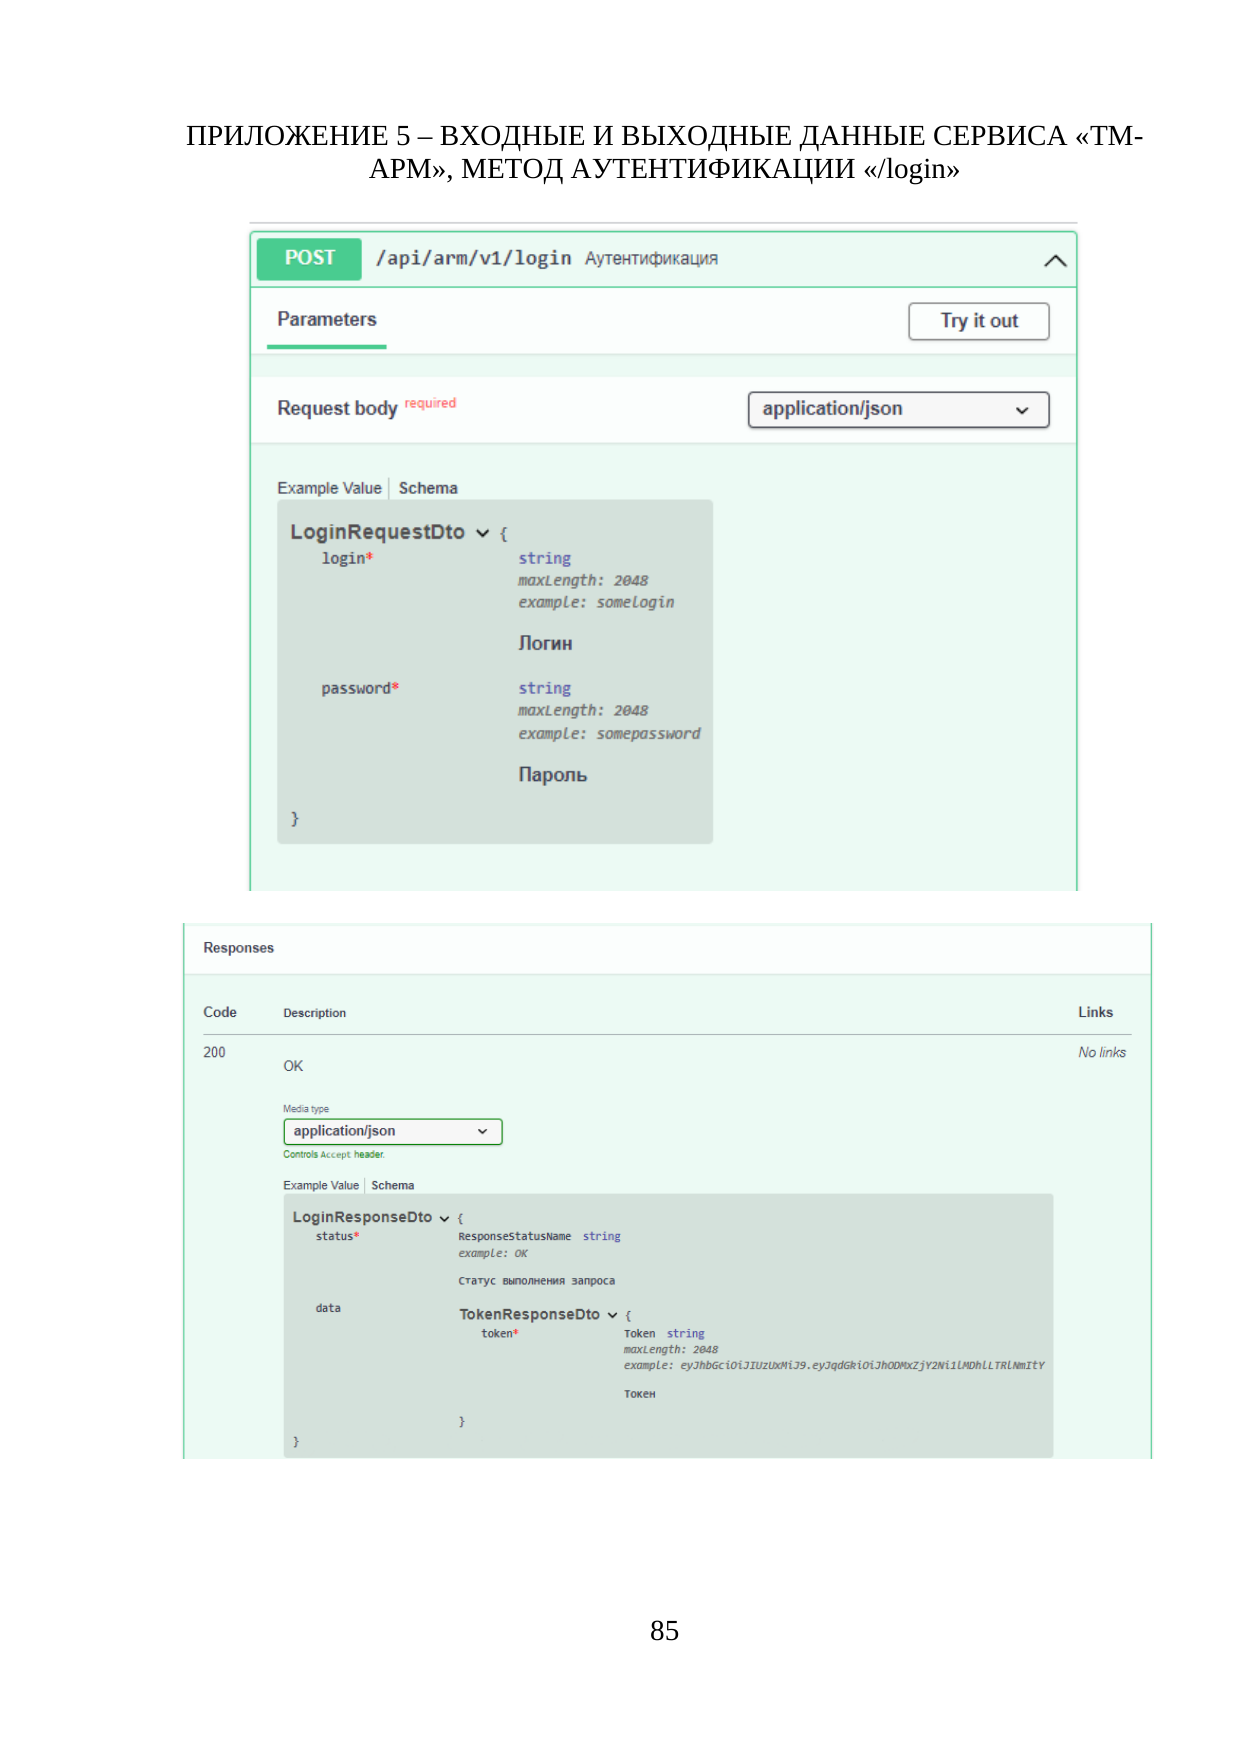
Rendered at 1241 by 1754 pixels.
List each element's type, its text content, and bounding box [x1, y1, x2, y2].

picture [177, 923, 1154, 1459]
subtitle ПРИЛОЖЕНИЕ 5 – ВХОДНЫЕ И ВЫХОДНЫЕ ДАННЫЕ СЕРВИСА «TM-АРМ», МЕТОД АУТЕНТИФИКАЦИИ «/login» [177, 118, 1152, 185]
picture [241, 218, 1088, 891]
